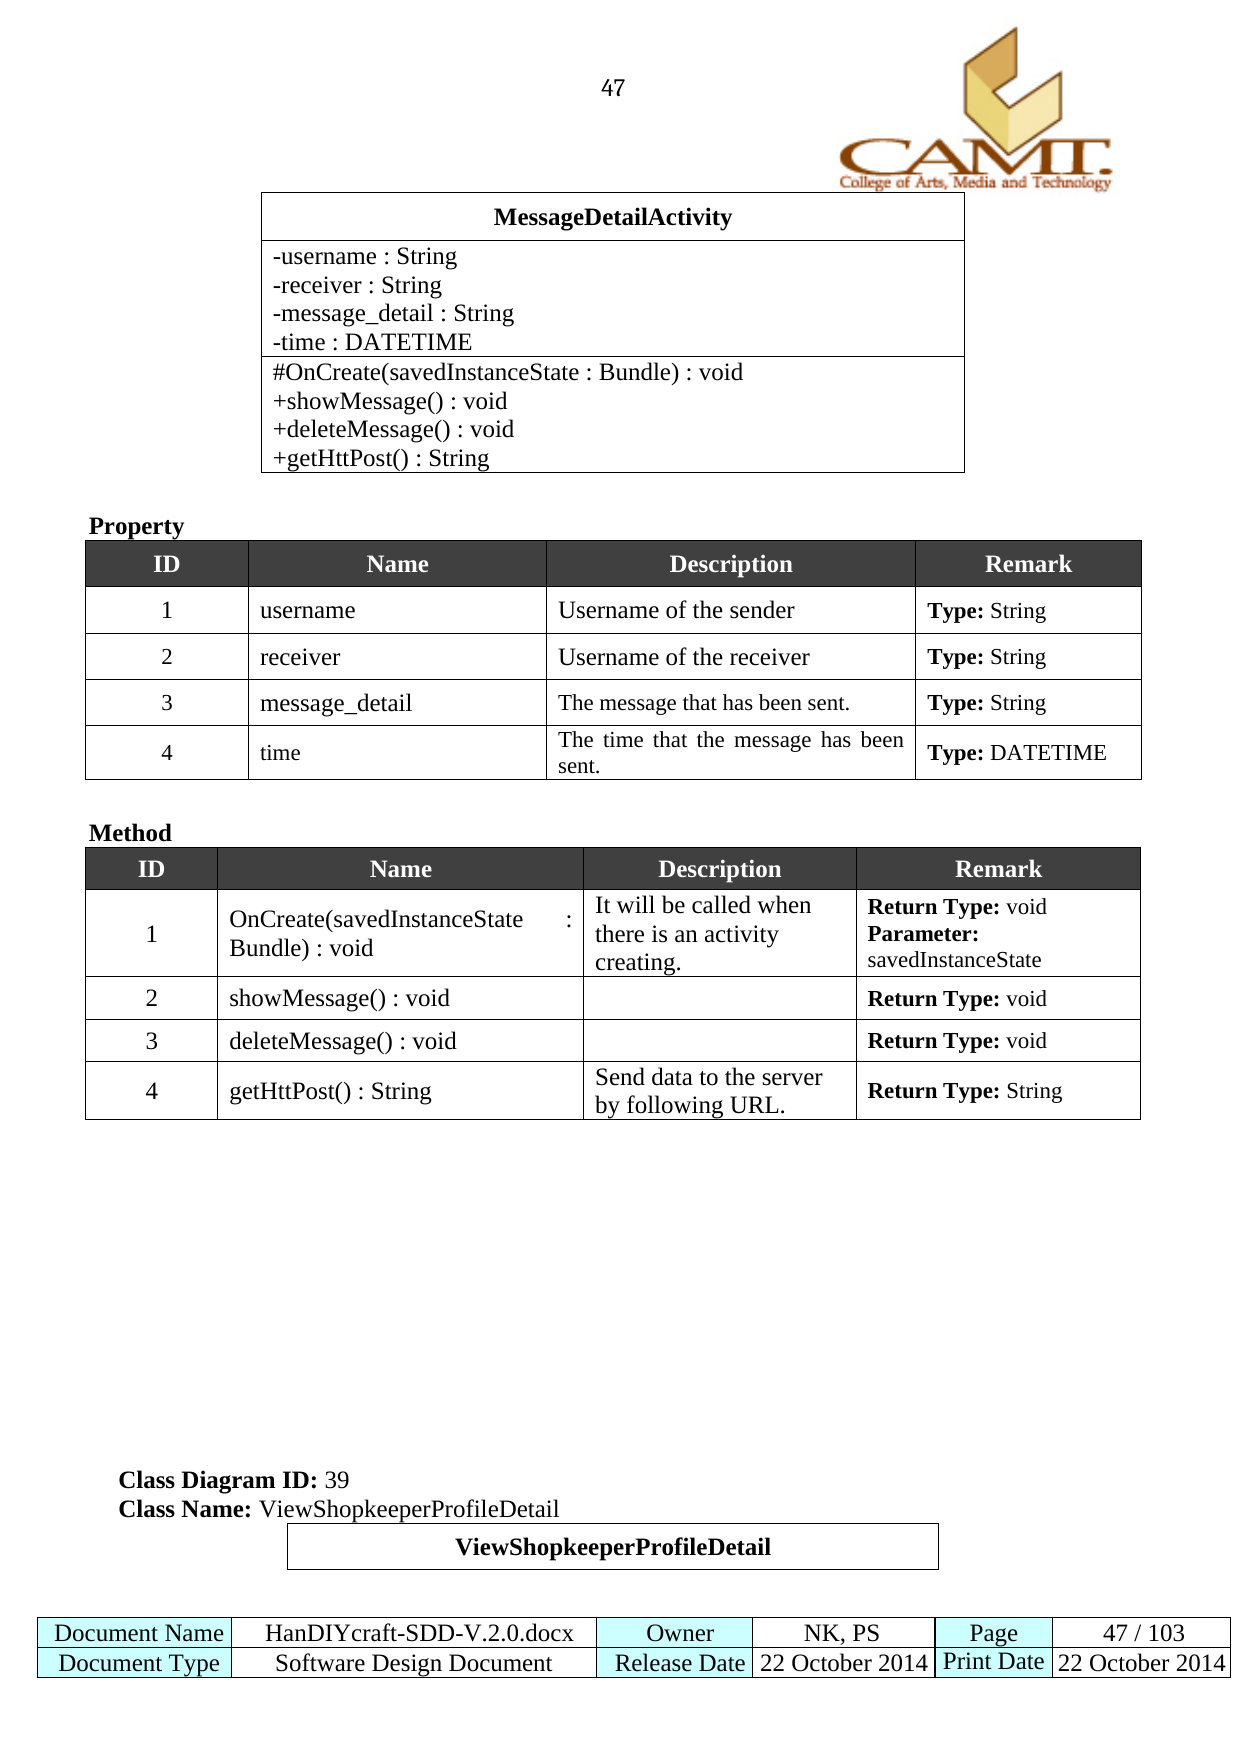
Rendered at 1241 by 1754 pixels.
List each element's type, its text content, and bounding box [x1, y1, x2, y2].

table_cell -username : String -receiver : String -message_detail : String -time : DATETIME [262, 241, 964, 356]
table_cell The message that has been sent. [547, 680, 915, 725]
table_cell 1 [86, 890, 217, 976]
table_cell Type: DATETIME [916, 726, 1141, 778]
picture [755, 18, 1221, 207]
table_cell deleteMessage() : void [218, 1020, 583, 1061]
table_header Description [547, 541, 915, 586]
table_cell message_detail [249, 680, 546, 725]
list Property [88, 511, 1108, 540]
table_header Name [249, 541, 546, 586]
table_header ID [86, 848, 217, 889]
text Class Name: ViewShopkeeperProfileDetail [118, 1494, 1108, 1523]
list Method [88, 818, 1108, 847]
table_cell It will be called when there is an activity creating. [584, 890, 856, 976]
table_cell 2 [86, 634, 248, 678]
table_cell The time that the message has been sent. [547, 726, 915, 778]
table_cell receiver [249, 634, 546, 678]
table_header Remark [916, 541, 1141, 586]
table_header Description [584, 848, 856, 889]
table_cell Type: String [916, 634, 1141, 678]
table_cell [584, 1020, 856, 1061]
table_cell Type: String [916, 680, 1141, 725]
table_cell Username of the sender [547, 587, 915, 632]
table_header Name [218, 848, 583, 889]
table_cell Return Type: void [857, 977, 1140, 1018]
table_cell 4 [86, 1062, 217, 1119]
table_cell Return Type: void Parameter: savedInstanceState [857, 890, 1140, 976]
table_cell Username of the receiver [547, 634, 915, 678]
table_cell time [249, 726, 546, 778]
table_cell Type: String [916, 587, 1141, 632]
table_cell OnCreate(savedInstanceState : Bundle) : void [218, 890, 583, 976]
table_cell Return Type: void [857, 1020, 1140, 1061]
table_cell 3 [86, 1020, 217, 1061]
table_cell 4 [86, 726, 248, 778]
table_cell 2 [86, 977, 217, 1018]
table_header ViewShopkeeperProfileDetail [288, 1524, 938, 1568]
text Class Diagram ID: 39 [118, 1465, 1108, 1494]
table_cell 3 [86, 680, 248, 725]
table_cell username [249, 587, 546, 632]
table_header MessageDetailActivity [262, 193, 964, 240]
table_cell #OnCreate(savedInstanceState : Bundle) : void +showMessage() : void +deleteMessage() : void +getHttPost() : String [262, 357, 964, 472]
table_cell Send data to the server by following URL. [584, 1062, 856, 1119]
table_cell Return Type: String [857, 1062, 1140, 1119]
table_cell 1 [86, 587, 248, 632]
table_cell getHttPost() : String [218, 1062, 583, 1119]
table_header Remark [857, 848, 1140, 889]
table_cell showMessage() : void [218, 977, 583, 1018]
table_header ID [86, 541, 248, 586]
table_cell [584, 977, 856, 1018]
